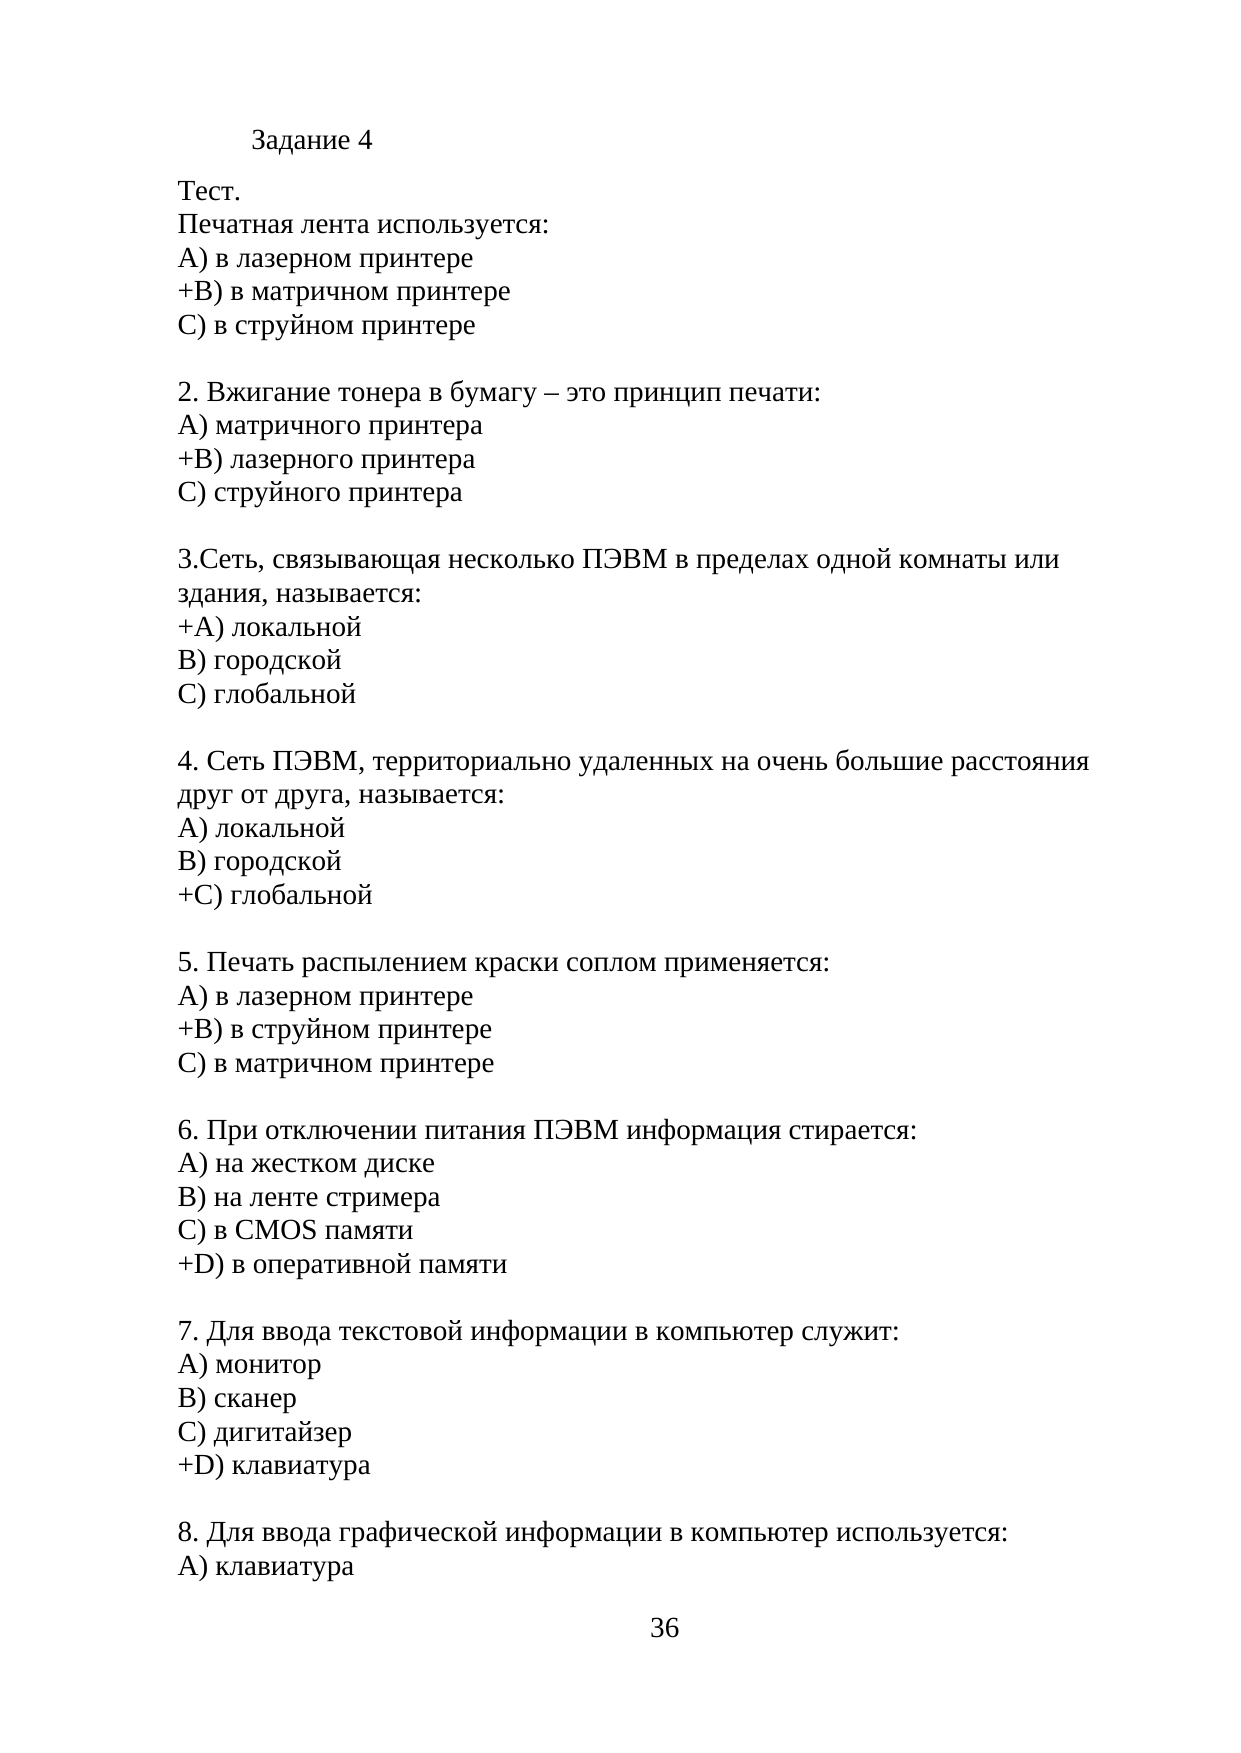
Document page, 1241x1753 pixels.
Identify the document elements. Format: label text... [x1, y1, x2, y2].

text B) городской [177, 843, 1152, 877]
text A) локальной [177, 810, 1152, 843]
text B) сканер [177, 1380, 1152, 1414]
text Печатная лента используется: [177, 206, 1152, 240]
text C) дигитайзер [177, 1414, 1152, 1447]
text A) в лазерном принтере [177, 978, 1152, 1011]
text A) в лазерном принтере [177, 240, 1152, 273]
text +B) в матричном принтере [177, 273, 1152, 307]
text 8. Для ввода графической информации в компьютер используется: [177, 1514, 1152, 1548]
text +D) в оперативной памяти [177, 1246, 1152, 1279]
text 4. Сеть ПЭВМ, территориально удаленных на очень большие расстояния друг от друга, называется: [177, 743, 1152, 810]
text 2. Вжигание тонера в бумагу – это принцип печати: [177, 374, 1152, 407]
text +C) глобальной [177, 877, 1152, 911]
text 6. При отключении питания ПЭВМ информация стирается: [177, 1112, 1152, 1145]
text A) клавиатура [177, 1548, 1152, 1581]
text C) глобальной [177, 676, 1152, 709]
text +B) в струйном принтере [177, 1011, 1152, 1045]
text +D) клавиатура [177, 1447, 1152, 1481]
text C) в матричном принтере [177, 1045, 1152, 1078]
text B) на ленте стримера [177, 1179, 1152, 1212]
text 5. Печать распылением краски соплом применяется: [177, 944, 1152, 978]
text +A) локальной [177, 609, 1152, 642]
text A) монитор [177, 1347, 1152, 1380]
text +B) лазерного принтера [177, 441, 1152, 474]
subtitle Задание 4 [177, 122, 1152, 156]
text C) в струйном принтере [177, 307, 1152, 340]
text Тест. [177, 173, 1152, 206]
text 7. Для ввода текстовой информации в компьютер служит: [177, 1313, 1152, 1347]
text 3.Сеть, связывающая несколько ПЭВМ в пределах одной комнаты или здания, называется: [177, 542, 1152, 609]
text B) городской [177, 642, 1152, 676]
text C) струйного принтера [177, 474, 1152, 508]
text A) на жестком диске [177, 1145, 1152, 1179]
text C) в CMOS памяти [177, 1212, 1152, 1246]
text A) матричного принтера [177, 407, 1152, 441]
